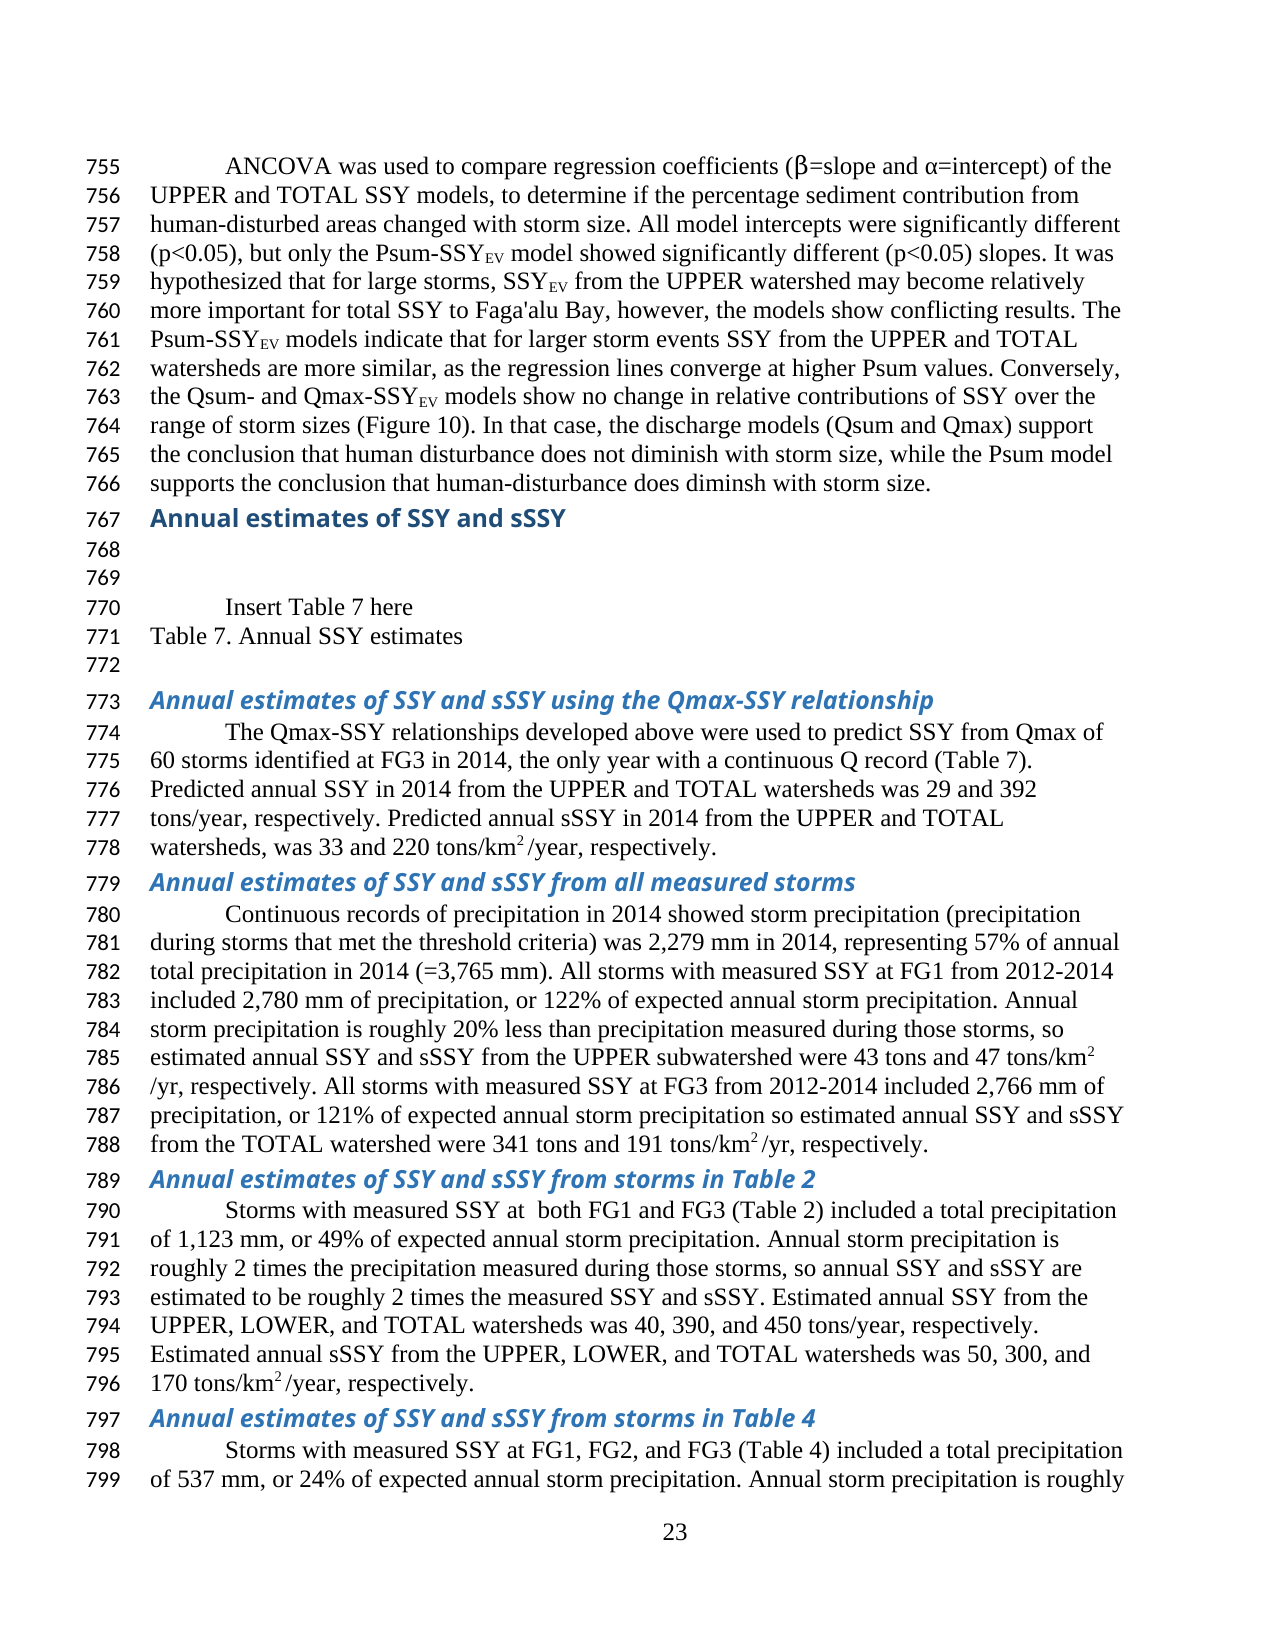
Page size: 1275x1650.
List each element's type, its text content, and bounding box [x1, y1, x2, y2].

subtitle Annual estimates of SSY and sSSY from storms in Table 2 [150, 1162, 1125, 1196]
text The Qmax-SSY relationships developed above were used to predict SSY from Qmax of 60 storms identified at FG3 in 2014, the only year with a continuous Q record (Table 7). Predicted annual SSY in 2014 from the UPPER and TOTAL watersheds was 29 and 392 tons/year, respectively. Predicted annual sSSY in 2014 from the UPPER and TOTAL watersheds, was 33 and 220 tons/km2 /year, respectively. [150, 717, 1125, 860]
subtitle Annual estimates of SSY and sSSY using the Qmax-SSY relationship [150, 683, 1125, 717]
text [150, 1435, 1125, 1493]
text Continuous records of precipitation in 2014 showed storm precipitation (precipitation during storms that met the threshold criteria) was 2,279 mm in 2014, representing 57% of annual total precipitation in 2014 (=3,765 mm). All storms with measured SSY at FG1 from 2012-2014 included 2,780 mm of precipitation, or 122% of expected annual storm precipitation. Annual storm precipitation is roughly 20% less than precipitation measured during those storms, so estimated annual SSY and sSSY from the UPPER subwatershed were 43 tons and 47 tons/km2 /yr, respectively. All storms with measured SSY at FG3 from 2012-2014 included 2,766 mm of precipitation, or 121% of expected annual storm precipitation so estimated annual SSY and sSSY from the TOTAL watershed were 341 tons and 191 tons/km2 /yr, respectively. [150, 899, 1125, 1157]
text Insert Table 7 here [150, 592, 1125, 621]
subtitle Annual estimates of SSY and sSSY from storms in Table 4 [150, 1401, 1125, 1435]
subtitle Annual estimates of SSY and sSSY [150, 501, 1125, 535]
subtitle Annual estimates of SSY and sSSY from all measured storms [150, 864, 1125, 899]
text Table 7. Annual SSY estimates [150, 621, 1125, 650]
text Storms with measured SSY at both FG1 and FG3 (Table 2) included a total precipitation of 1,123 mm, or 49% of expected annual storm precipitation. Annual storm precipitation is roughly 2 times the precipitation measured during those storms, so annual SSY and sSSY are estimated to be roughly 2 times the measured SSY and sSSY. Estimated annual SSY from the UPPER, LOWER, and TOTAL watersheds was 40, 390, and 450 tons/year, respectively. Estimated annual sSSY from the UPPER, LOWER, and TOTAL watersheds was 50, 300, and 170 tons/km2 /year, respectively. [150, 1196, 1125, 1397]
text ANCOVA was used to compare regression coefficients (β=slope and α=intercept) of the UPPER and TOTAL SSY models, to determine if the percentage sediment contribution from human-disturbed areas changed with storm size. All model intercepts were significantly different (p<0.05), but only the Psum-SSYEV model showed significantly different (p<0.05) slopes. It was hypothesized that for large storms, SSYEV from the UPPER watershed may become relatively more important for total SSY to Faga'alu Bay, however, the models show conflicting results. The Psum-SSYEV models indicate that for larger storm events SSY from the UPPER and TOTAL watersheds are more similar, as the regression lines converge at higher Psum values. Conversely, the Qsum- and Qmax-SSYEV models show no change in relative contributions of SSY over the range of storm sizes (Figure 10). In that case, the discharge models (Qsum and Qmax) support the conclusion that human disturbance does not diminish with storm size, while the Psum model supports the conclusion that human-disturbance does diminsh with storm size. [150, 150, 1125, 496]
